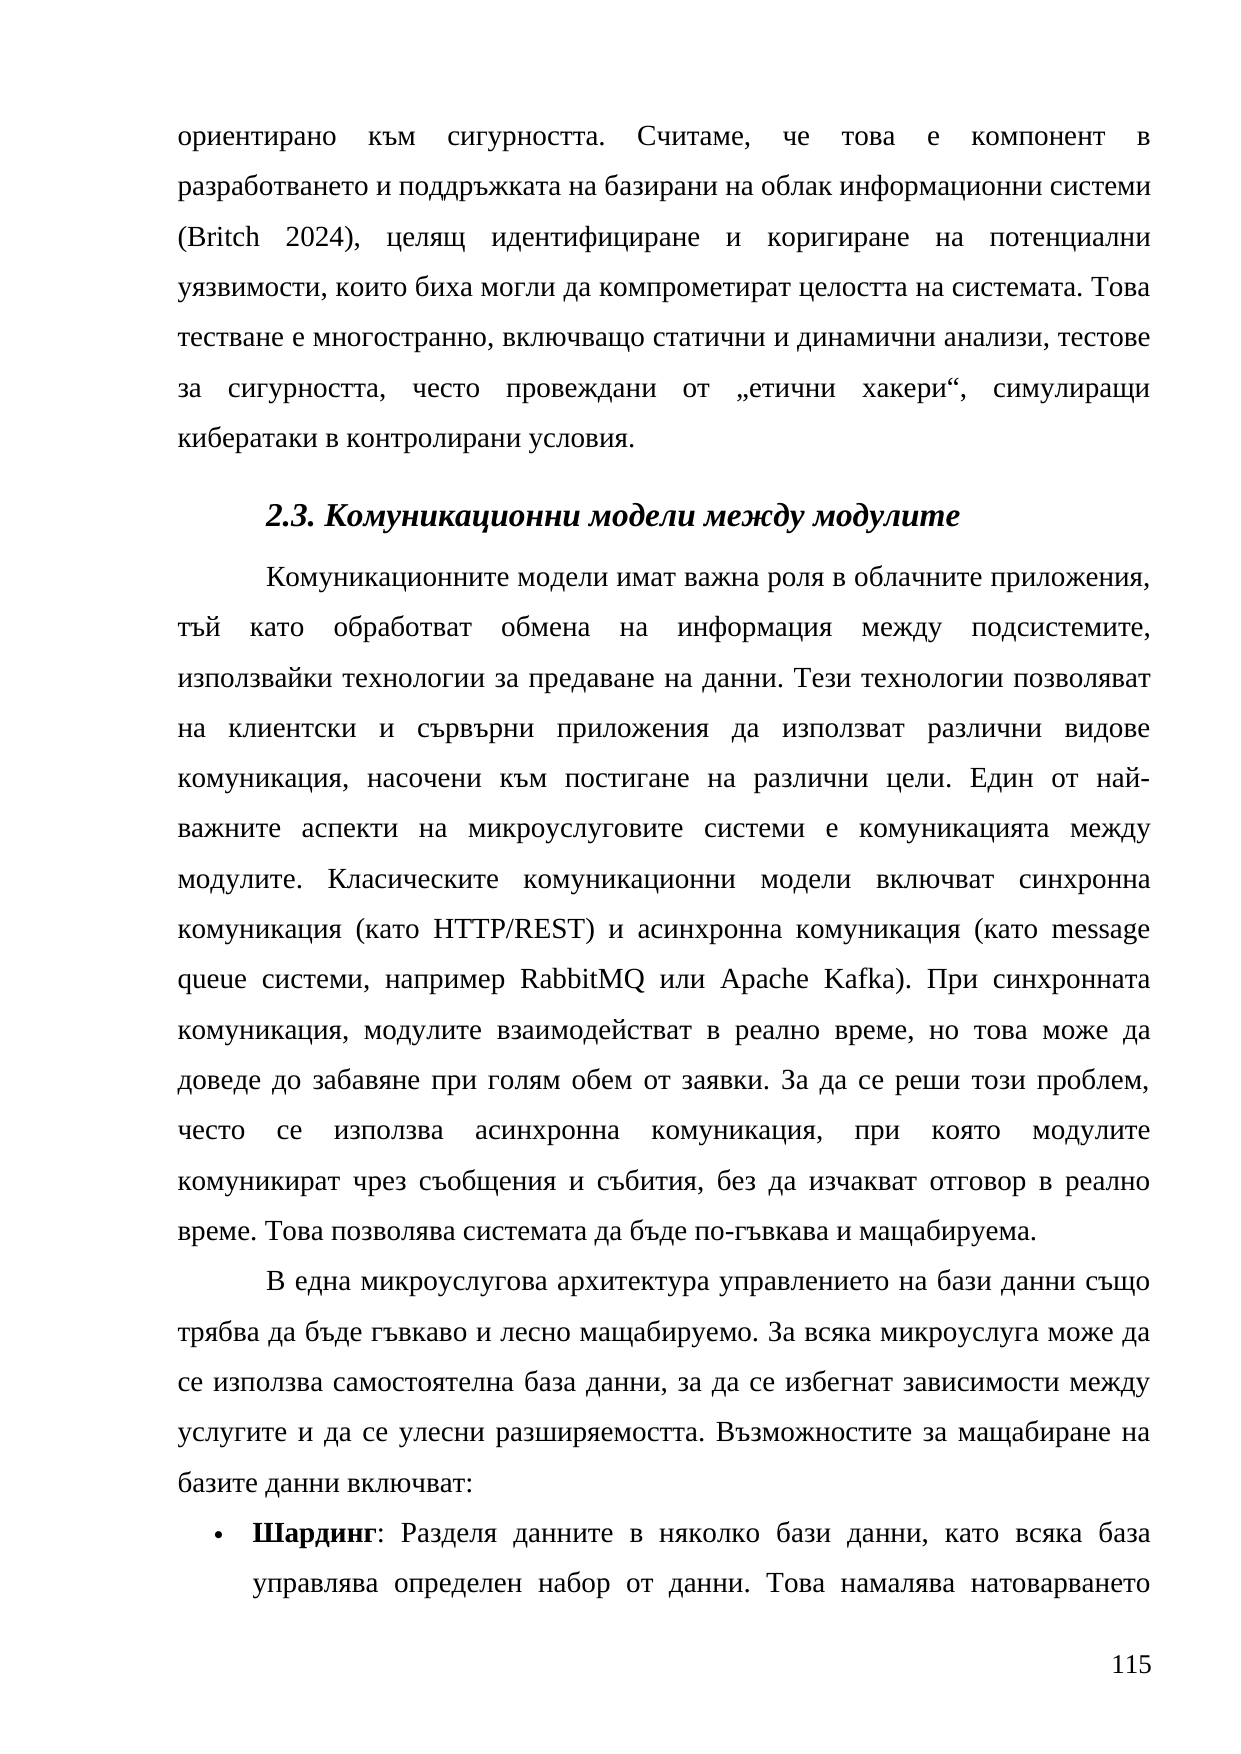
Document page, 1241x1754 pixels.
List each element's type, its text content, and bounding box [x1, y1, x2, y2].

subtitle 2.3. Комуникационни модели между модулите [177, 495, 1152, 534]
text В една микроуслугова архитектура управлението на бази данни също трябва да бъде гъвкаво и лесно мащабируемо. За всяка микроуслуга може да се използва самостоятелна база данни, за да се избегнат зависимости между услугите и да се улесни разширяемостта. Възможностите за мащабиране на базите данни включват: [177, 1263, 1152, 1498]
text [177, 118, 1152, 453]
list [215, 1515, 1152, 1599]
text Комуникационните модели имат важна роля в облачните приложения, тъй като обработват обмена на информация между подсистемите, използвайки технологии за предаване на данни. Тези технологии позволяват на клиентски и сървърни приложения да използват различни видове комуникация, насочени към постигане на различни цели. Един от най-важните аспекти на микроуслуговите системи е комуникацията между модулите. Класическите комуникационни модели включват синхронна комуникация (като HTTP/REST) и асинхронна комуникация (като message queue системи, например RabbitMQ или Apache Kafka). При синхронната комуникация, модулите взаимодействат в реално време, но това може да доведе до забавяне при голям обем от заявки. За да се реши този проблем, често се използва асинхронна комуникация, при която модулите комуникират чрез съобщения и събития, без да изчакват отговор в реално време. Това позволява системата да бъде по-гъвкава и мащабируема. [177, 559, 1152, 1247]
